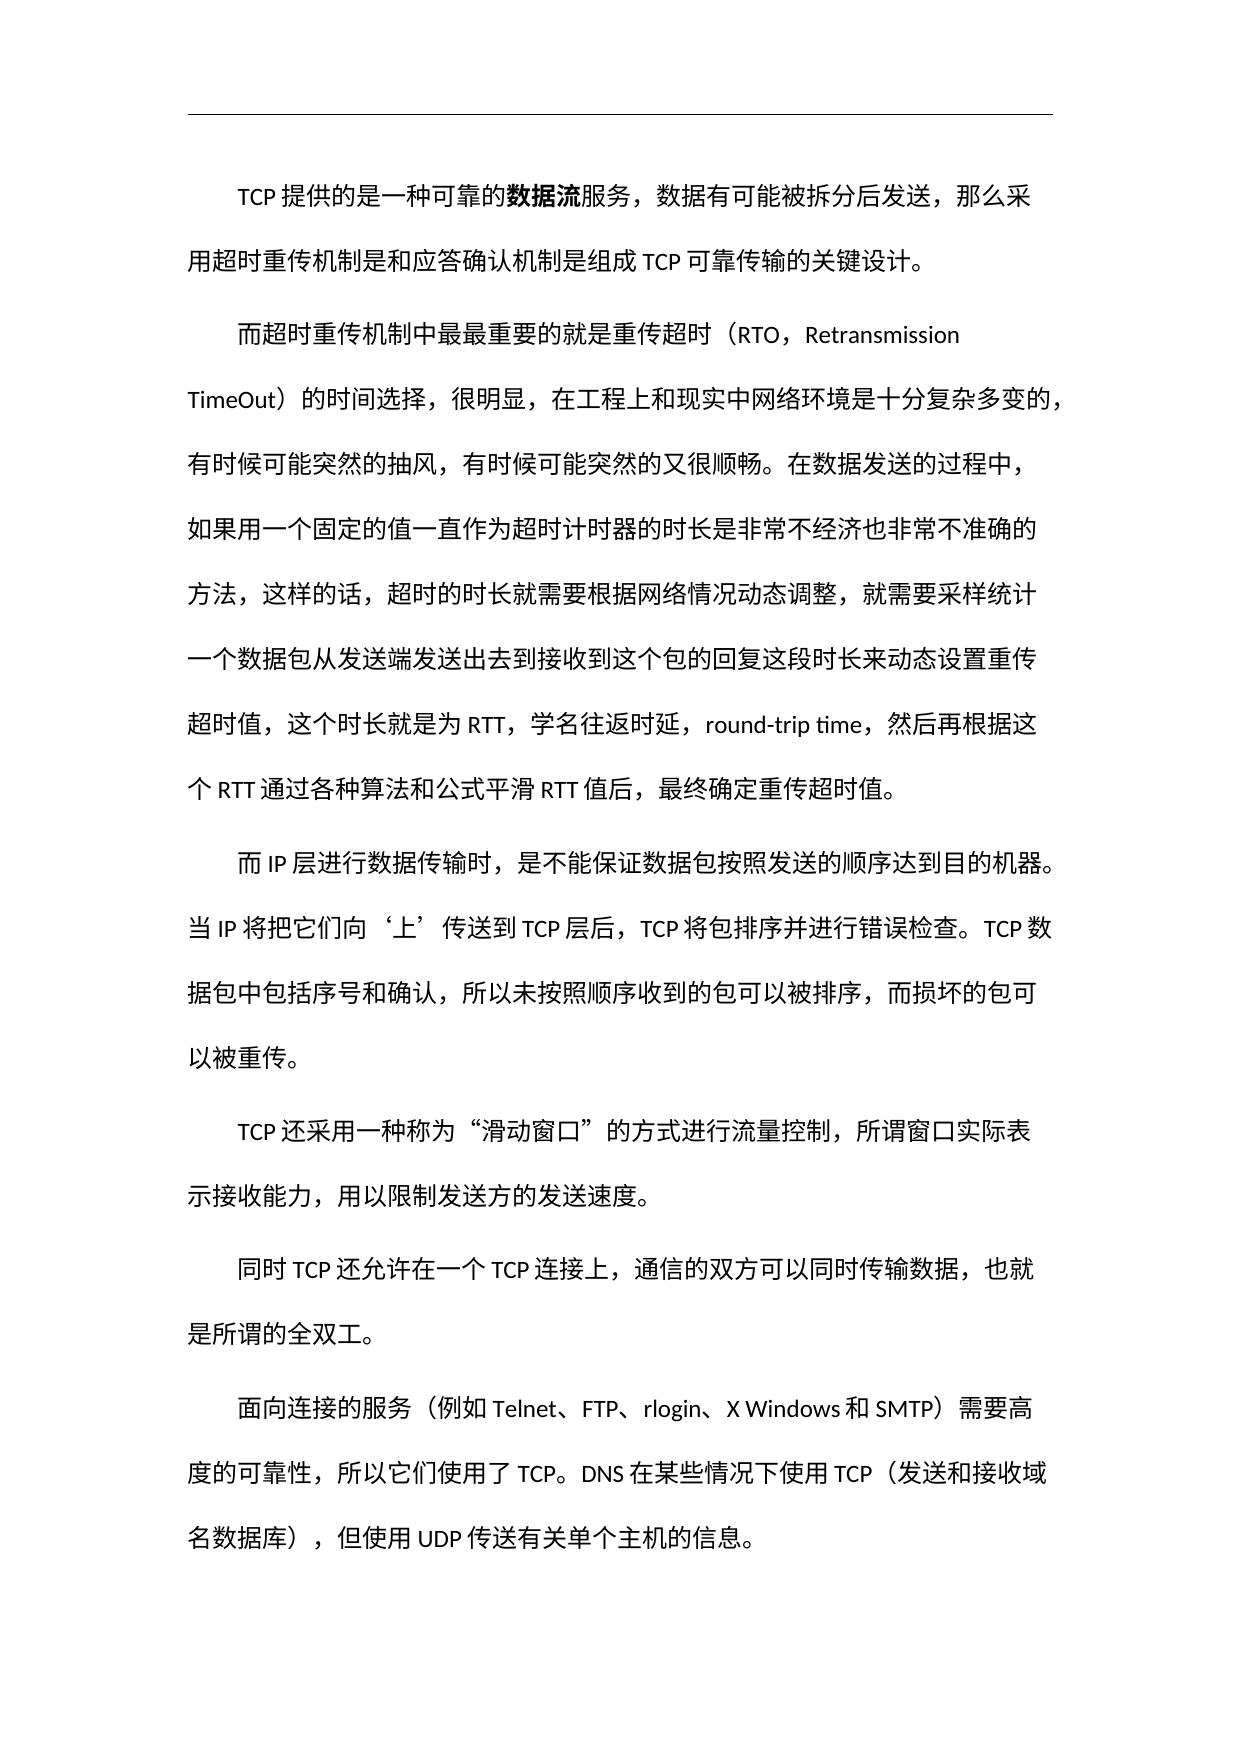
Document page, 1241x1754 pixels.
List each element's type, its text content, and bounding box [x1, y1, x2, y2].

text 而IP层进行数据传输时，是不能保证数据包按照发送的顺序达到目的机器。当IP将把它们向‘上’传送到TCP层后，TCP将包排序并进行错误检查。TCP数据包中包括序号和确认，所以未按照顺序收到的包可以被排序，而损坏的包可以被重传。 [187, 829, 1053, 1089]
text TCP还采用一种称为“滑动窗口”的方式进行流量控制，所谓窗口实际表示接收能力，用以限制发送方的发送速度。 [187, 1097, 1053, 1227]
text TCP提供的是一种可靠的数据流服务，数据有可能被拆分后发送，那么采用超时重传机制是和应答确认机制是组成TCP可靠传输的关键设计。 [187, 162, 1053, 292]
text 而超时重传机制中最最重要的就是重传超时（RTO，Retransmission TimeOut）的时间选择，很明显，在工程上和现实中网络环境是十分复杂多变的，有时候可能突然的抽风，有时候可能突然的又很顺畅。在数据发送的过程中，如果用一个固定的值一直作为超时计时器的时长是非常不经济也非常不准确的方法，这样的话，超时的时长就需要根据网络情况动态调整，就需要采样统计一个数据包从发送端发送出去到接收到这个包的回复这段时长来动态设置重传超时值，这个时长就是为RTT，学名往返时延，round-trip time，然后再根据这个RTT通过各种算法和公式平滑RTT值后，最终确定重传超时值。 [187, 300, 1053, 820]
text 面向连接的服务（例如Telnet、FTP、rlogin、X Windows和SMTP）需要高度的可靠性，所以它们使用了TCP。DNS在某些情况下使用TCP（发送和接收域名数据库），但使用UDP传送有关单个主机的信息。 [187, 1374, 1053, 1569]
text 同时TCP还允许在一个TCP连接上，通信的双方可以同时传输数据，也就是所谓的全双工。 [187, 1235, 1053, 1365]
